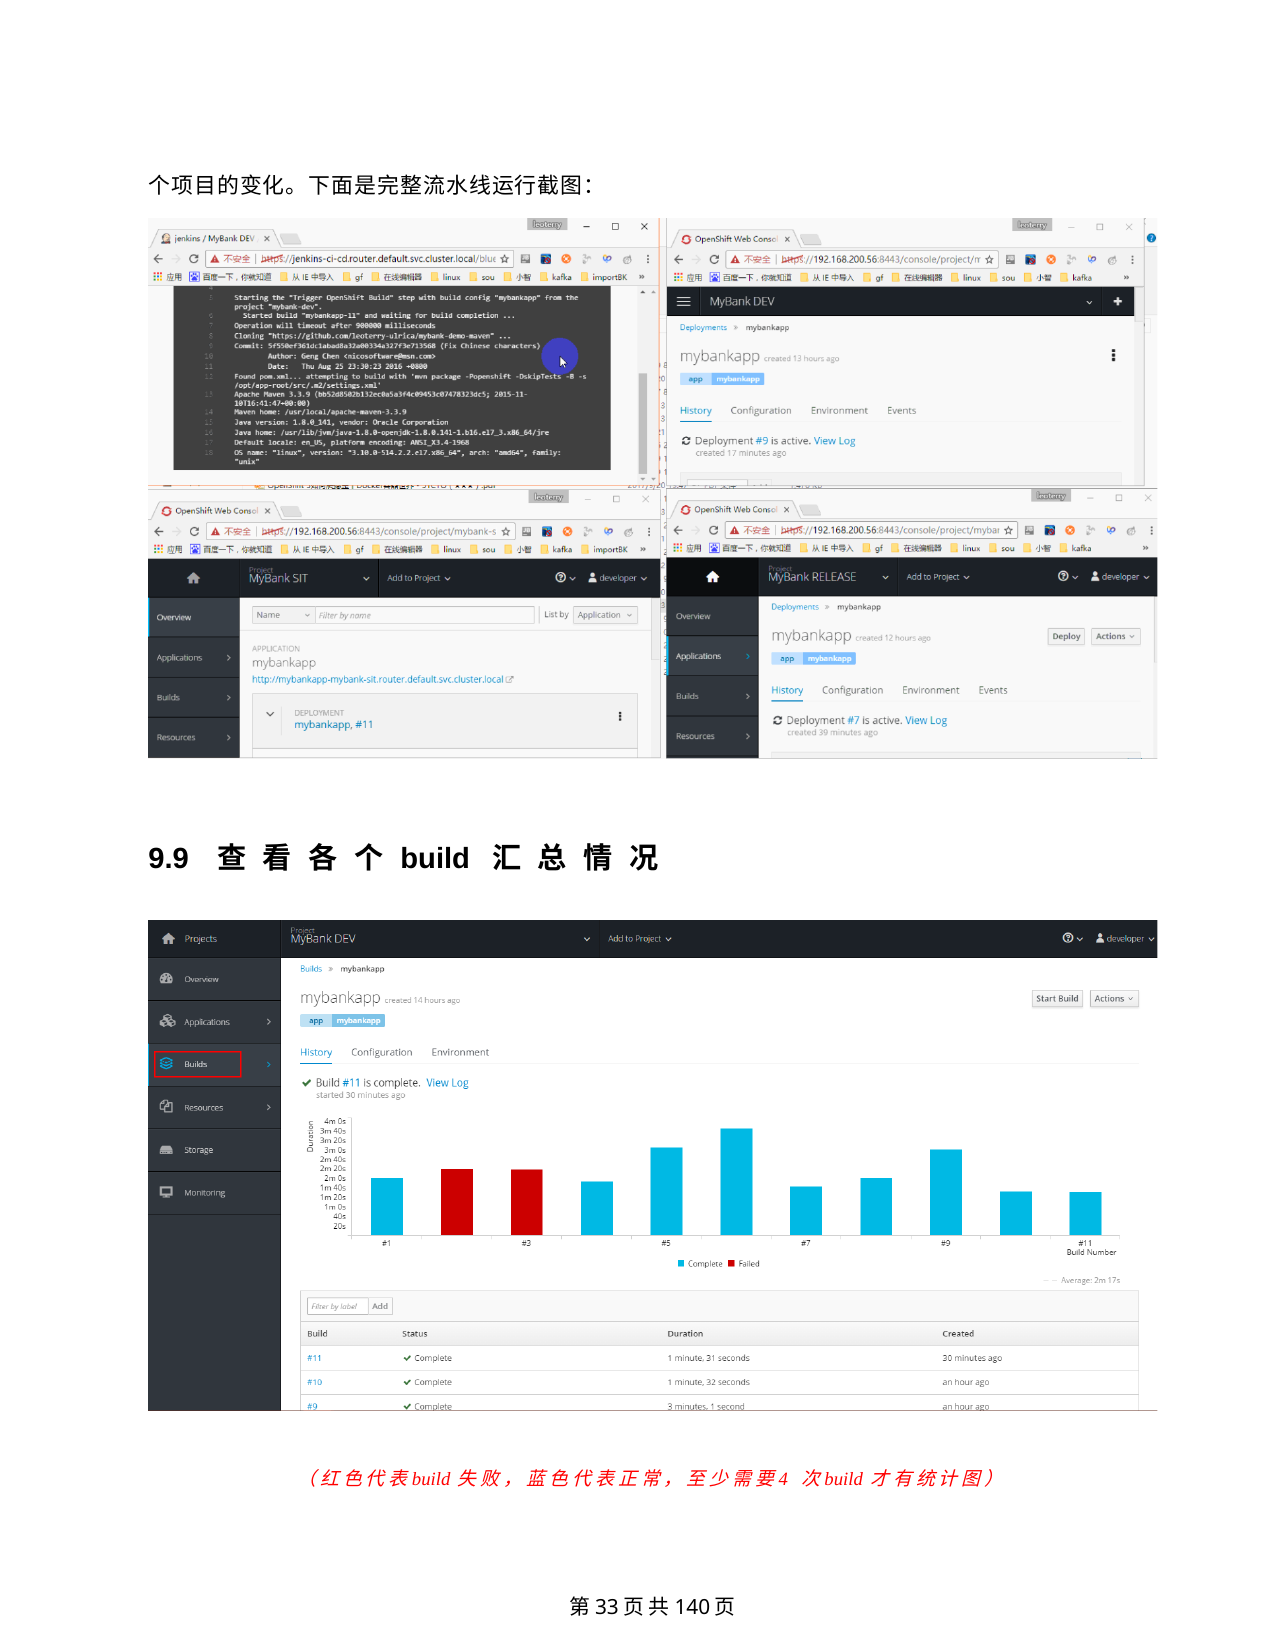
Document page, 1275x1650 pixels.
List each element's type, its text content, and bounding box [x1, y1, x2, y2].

picture [148, 218, 1158, 759]
text （红色代表build失败，蓝色代表正常，至少需要4次build才有统计图） [148, 1458, 1156, 1496]
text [148, 165, 1156, 202]
picture [148, 920, 1158, 1411]
subtitle 查看各个build汇总情况 [148, 818, 1156, 893]
